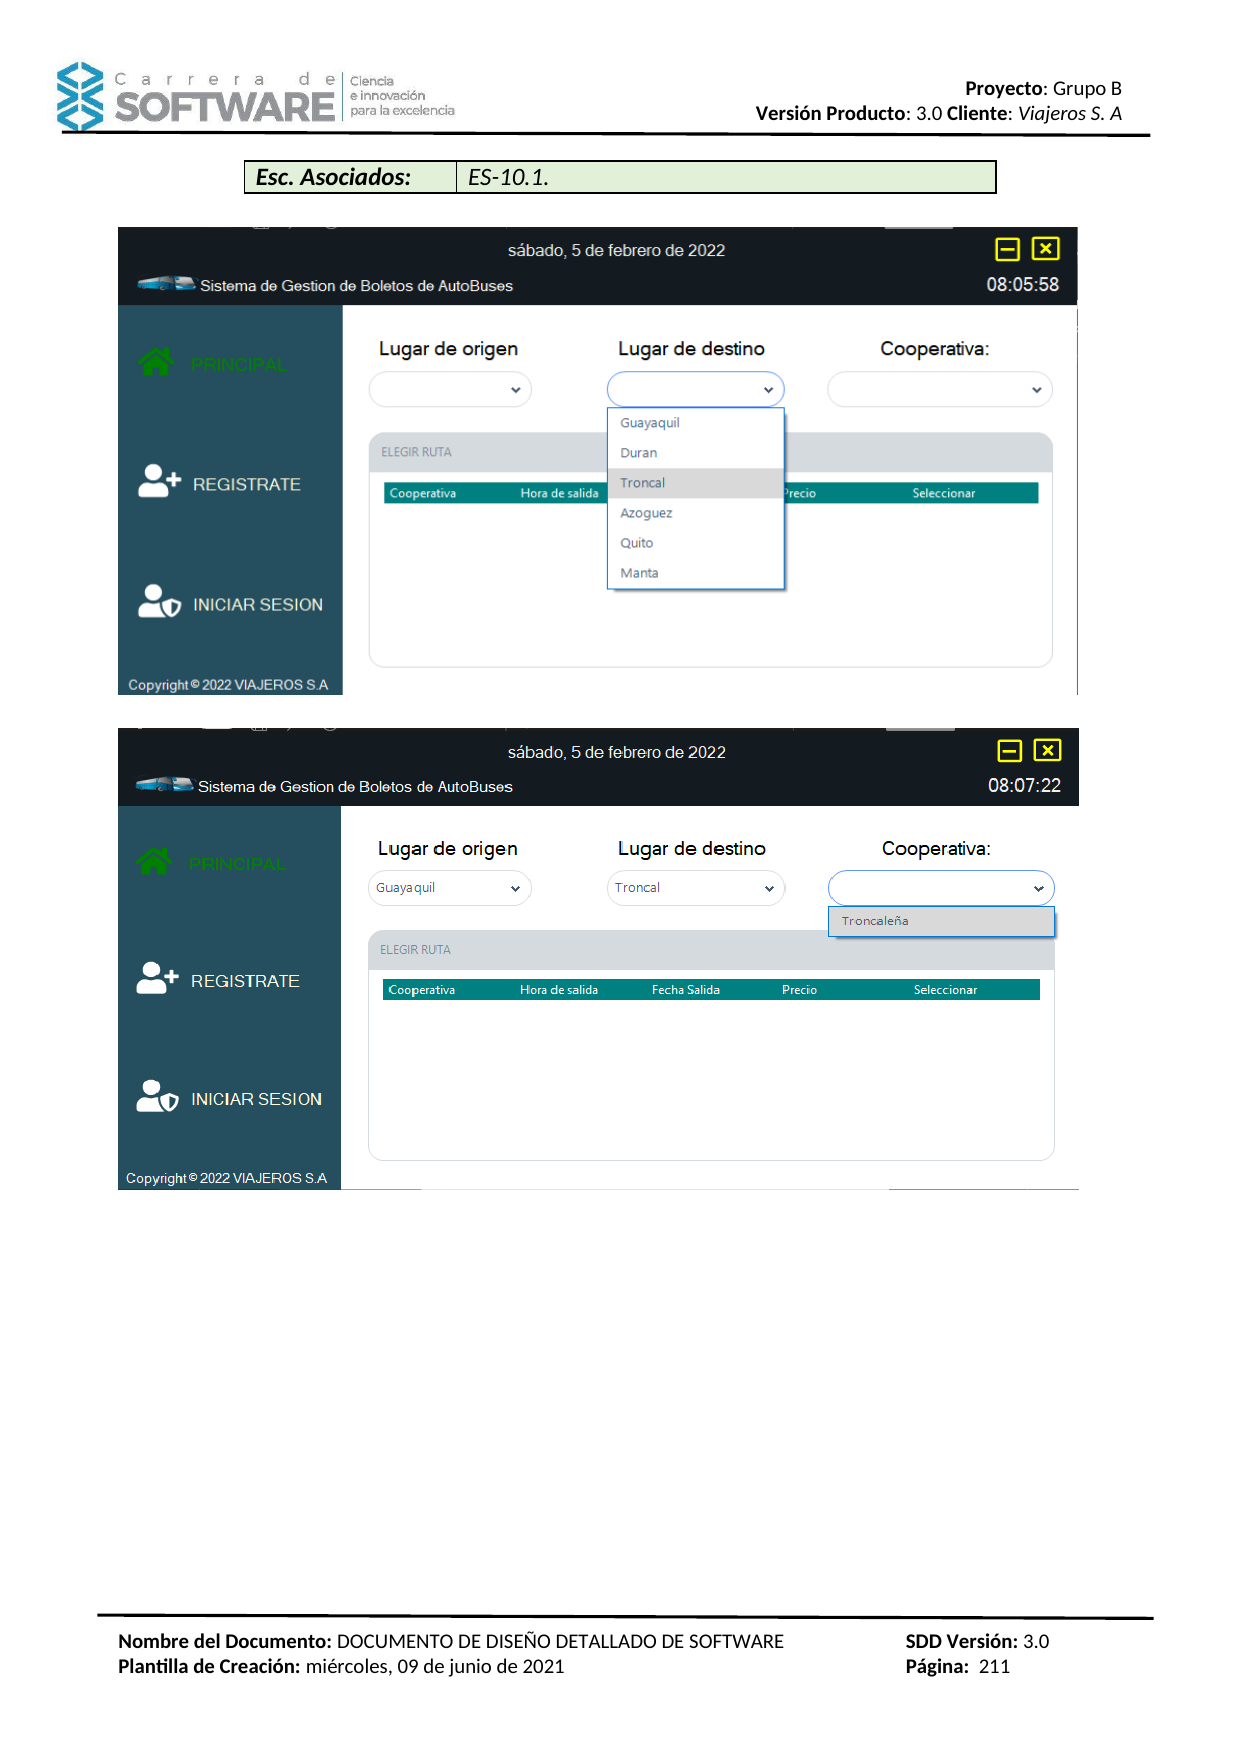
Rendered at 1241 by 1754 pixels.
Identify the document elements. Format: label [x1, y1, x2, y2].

picture [118, 227, 1078, 695]
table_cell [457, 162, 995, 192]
picture [46, 46, 461, 154]
picture [118, 728, 1079, 1190]
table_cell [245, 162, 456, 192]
